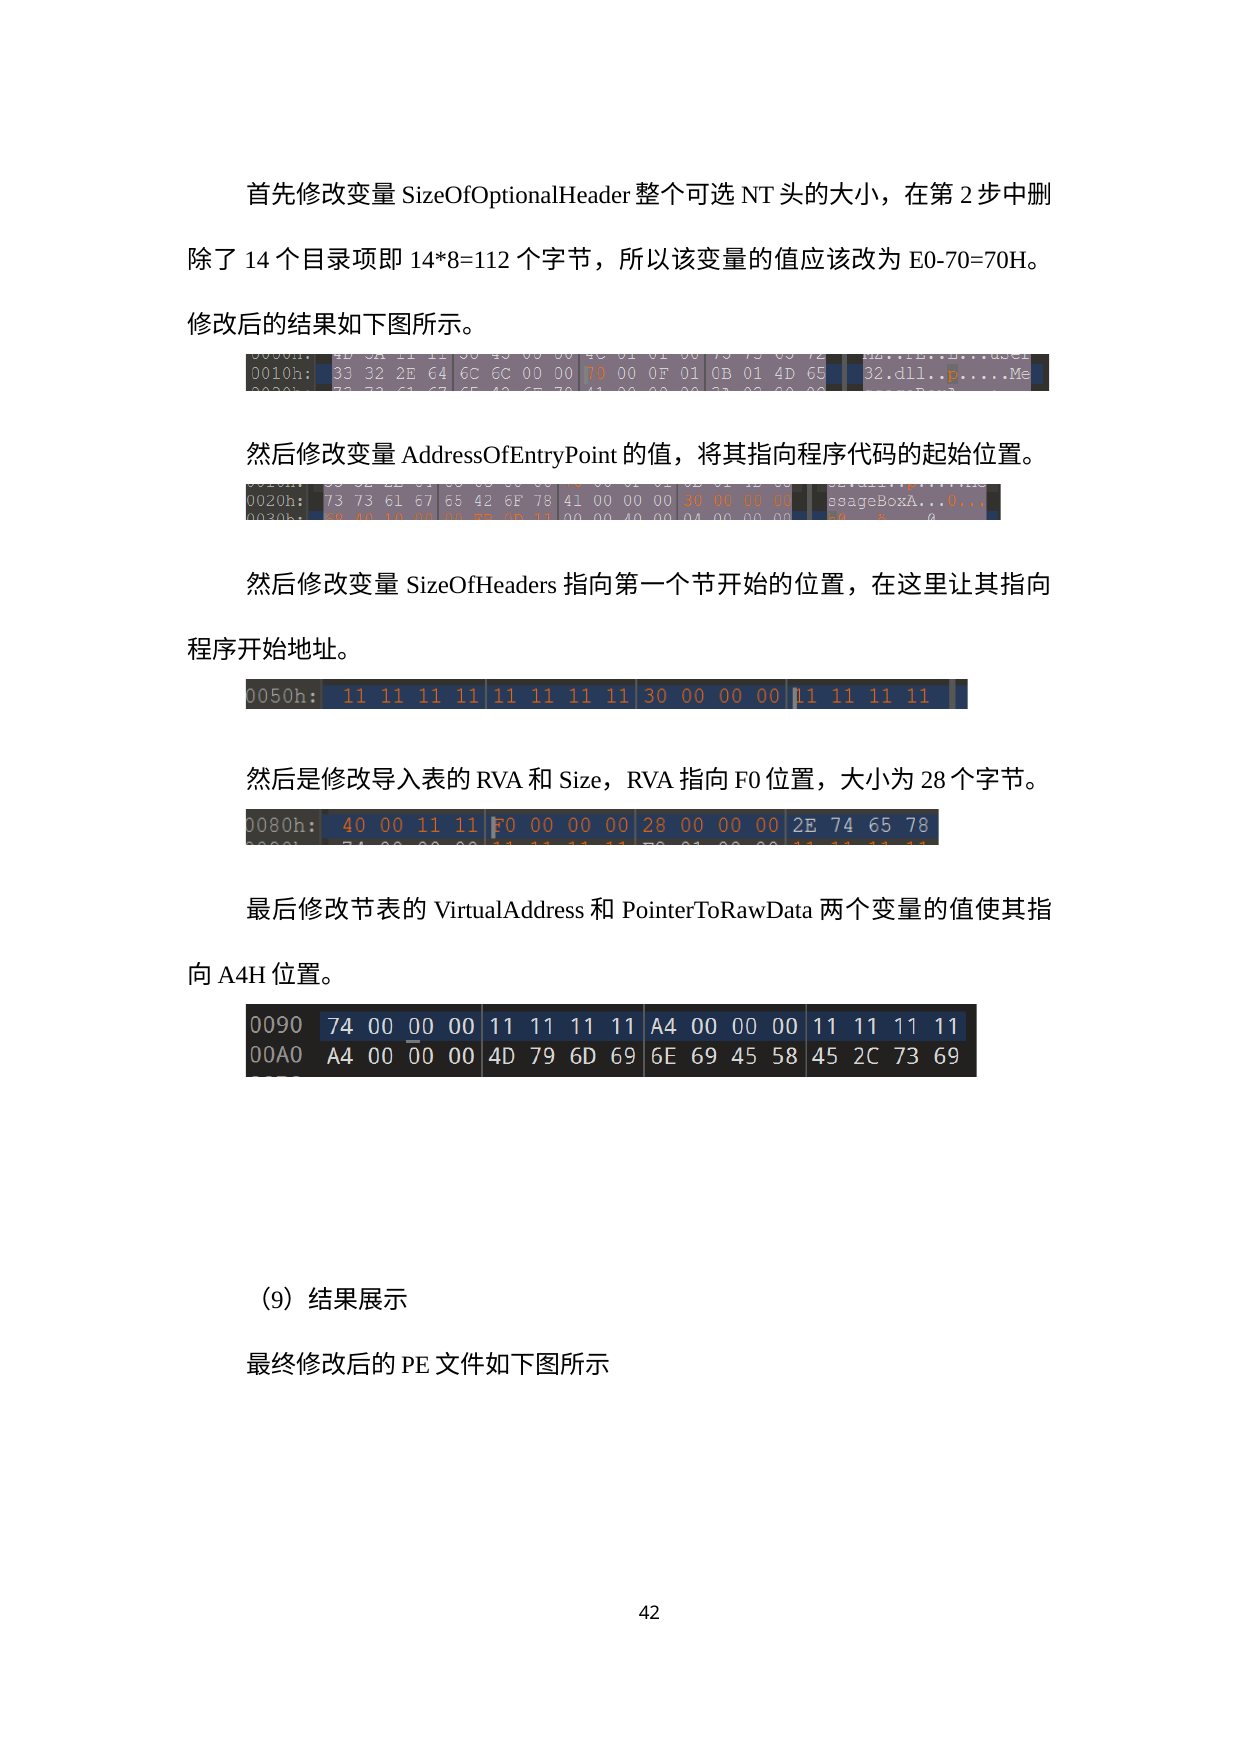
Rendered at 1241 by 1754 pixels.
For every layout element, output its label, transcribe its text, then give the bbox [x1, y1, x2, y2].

text 然后是修改导入表的RVA和Size，RVA指向F0位置，大小为28个字节。 [187, 745, 1053, 810]
text 最终修改后的PE文件如下图所示 [187, 1330, 1053, 1395]
picture [245, 679, 968, 709]
text 然后修改变量AddressOfEntryPoint的值，将其指向程序代码的起始位置。 [187, 420, 1053, 485]
picture [245, 484, 1001, 520]
text 首先修改变量SizeOfOptionalHeader整个可选NT头的大小，在第2步中删除了14个目录项即14*8=112个字节，所以该变量的值应该改为E0-70=70H。修改后的结果如下图所示。 [187, 160, 1053, 355]
picture [245, 1004, 977, 1077]
picture [245, 354, 1050, 391]
picture [245, 809, 939, 845]
text 最后修改节表的VirtualAddress和PointerToRawData两个变量的值使其指向A4H位置。 [187, 875, 1053, 1005]
text 然后修改变量SizeOfHeaders指向第一个节开始的位置，在这里让其指向程序开始地址。 [187, 550, 1053, 680]
text （9）结果展示 [187, 1265, 1053, 1330]
